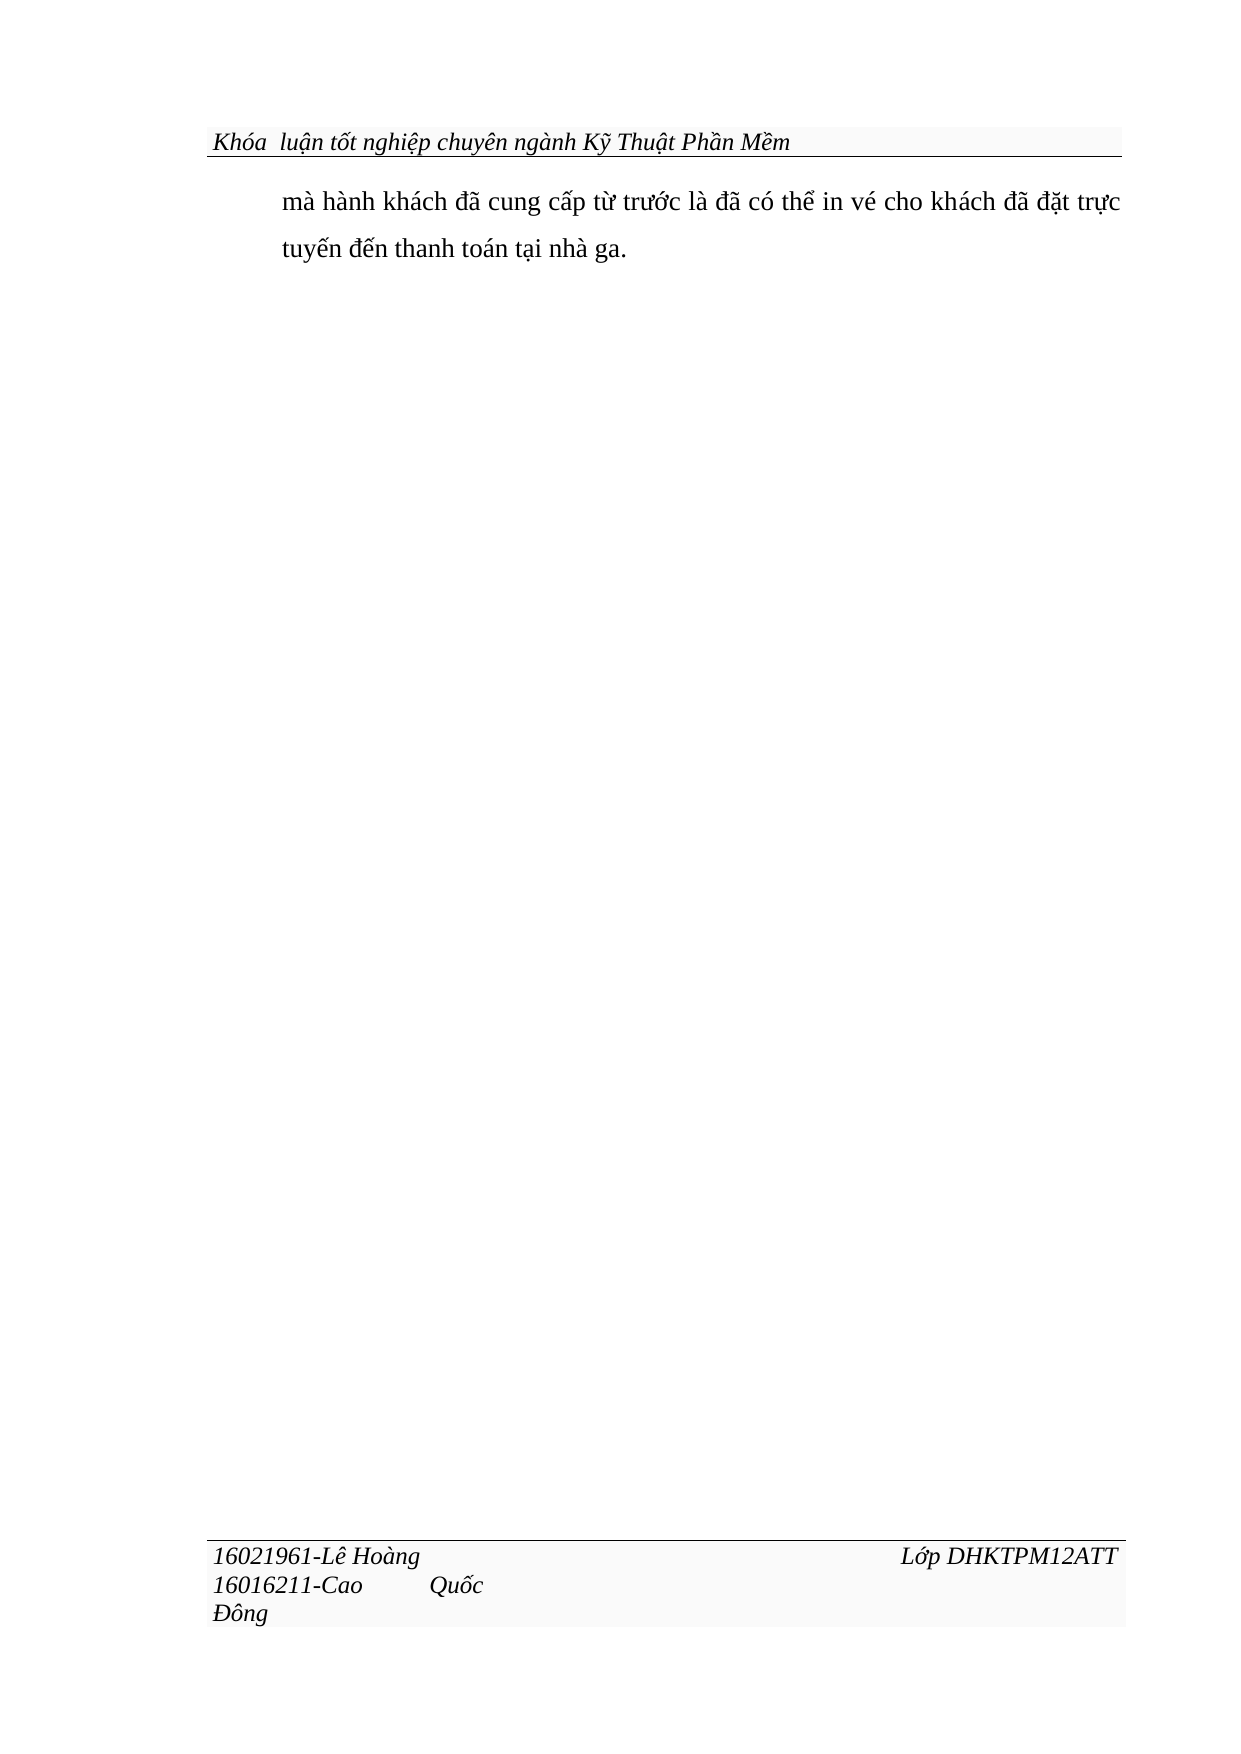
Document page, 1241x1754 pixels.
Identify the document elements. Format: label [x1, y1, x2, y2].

list [244, 185, 1122, 263]
